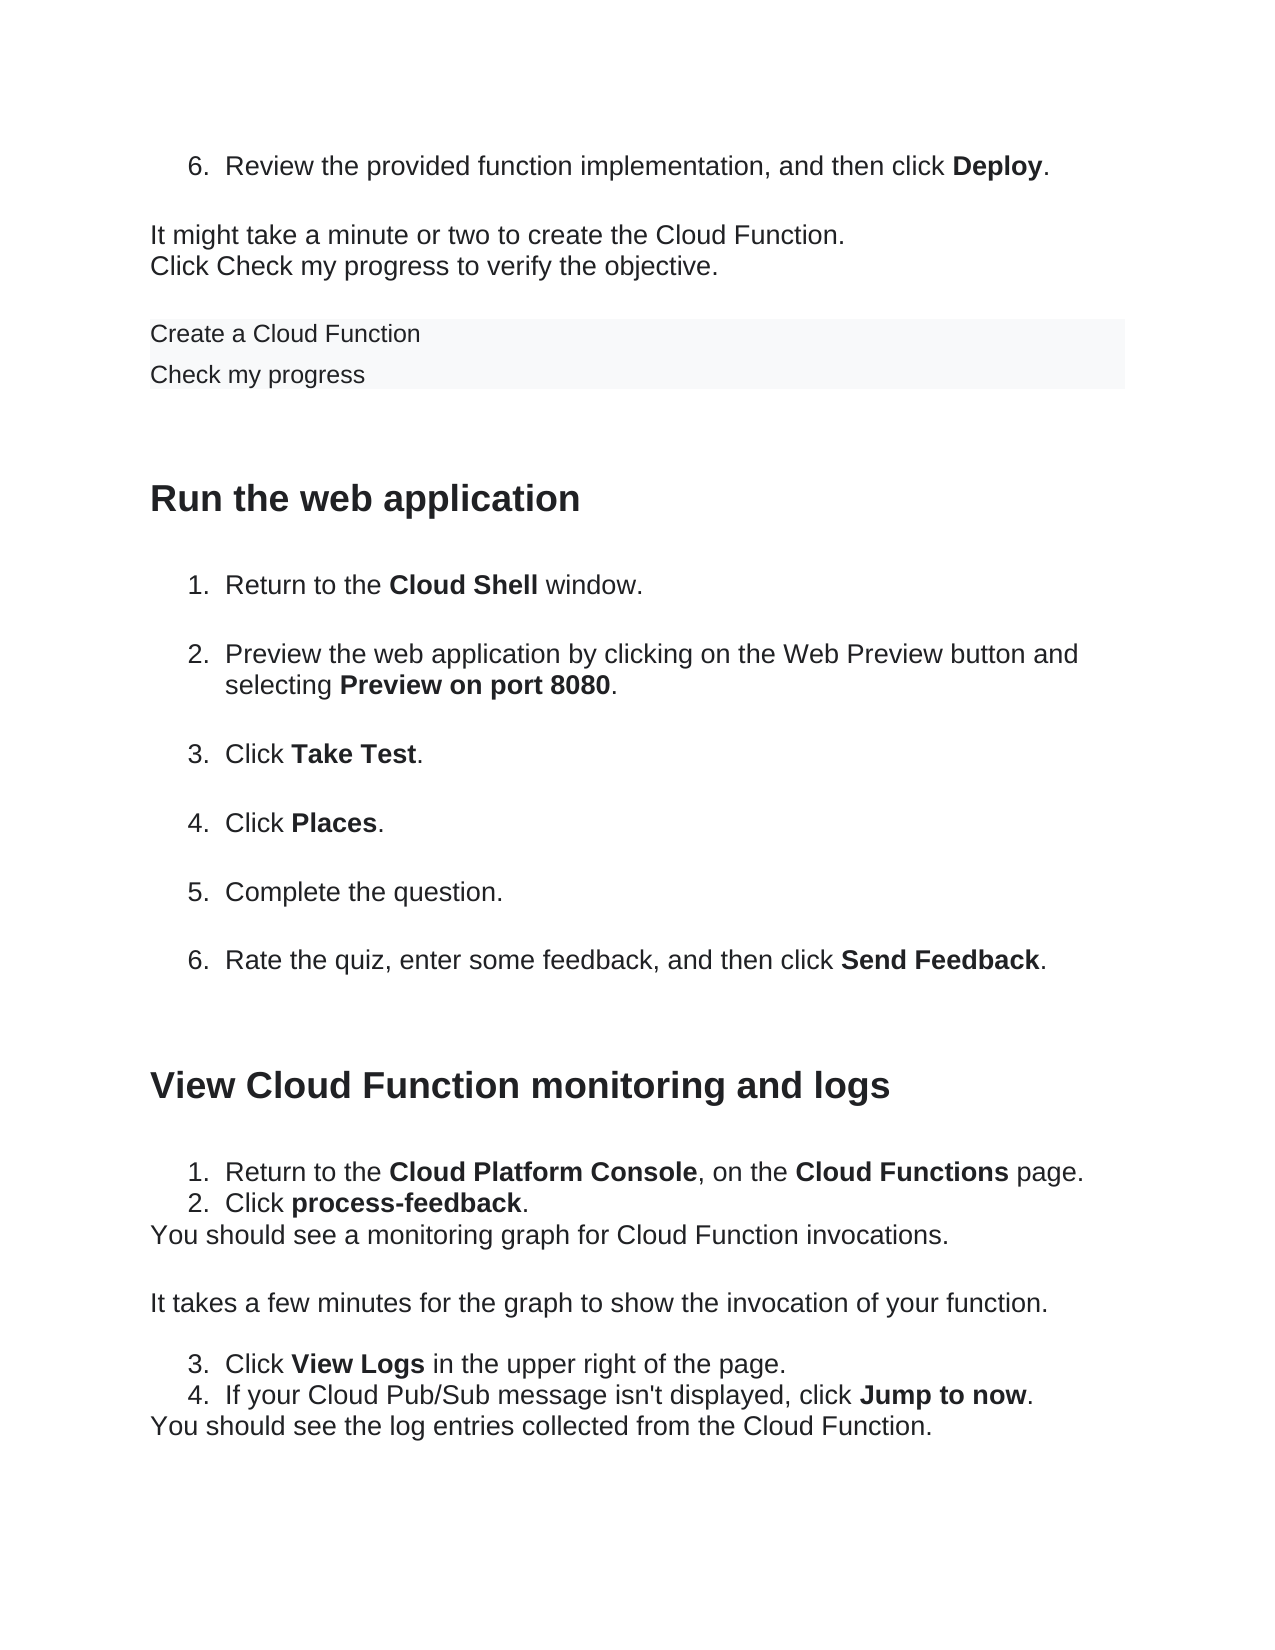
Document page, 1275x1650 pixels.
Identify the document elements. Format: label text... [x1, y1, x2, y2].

list Click Places. [187, 807, 1125, 838]
list Complete the question. [187, 876, 1125, 907]
list Click View Logs in the upper right of the page. [187, 1348, 1125, 1379]
text Create a Cloud Function [150, 319, 1125, 347]
text You should see a monitoring graph for Cloud Function invocations. [150, 1219, 1125, 1250]
list Click Take Test. [187, 738, 1125, 769]
text Run the web application [150, 476, 1125, 519]
text It takes a few minutes for the graph to show the invocation of your function. [150, 1287, 1125, 1319]
text Check my progress [150, 360, 1125, 389]
list Return to the Cloud Shell window. [187, 569, 1125, 601]
list Rate the quiz, enter some feedback, and then click Send Feedback. [187, 944, 1125, 976]
list Return to the Cloud Platform Console, on the Cloud Functions page. [187, 1156, 1125, 1187]
text You should see the log entries collected from the Cloud Function. [150, 1410, 1125, 1442]
text View Cloud Function monitoring and logs [150, 1063, 1125, 1106]
list Review the provided function implementation, and then click Deploy. [187, 150, 1125, 181]
list If your Cloud Pub/Sub message isn't displayed, click Jump to now. [187, 1379, 1125, 1410]
list Preview the web application by clicking on the Web Preview button and selecting Preview on port 8080. [187, 638, 1125, 701]
list Click process-feedback. [187, 1187, 1125, 1219]
text Click Check my progress to verify the objective. [150, 250, 1125, 281]
text It might take a minute or two to create the Cloud Function. [150, 219, 1125, 250]
